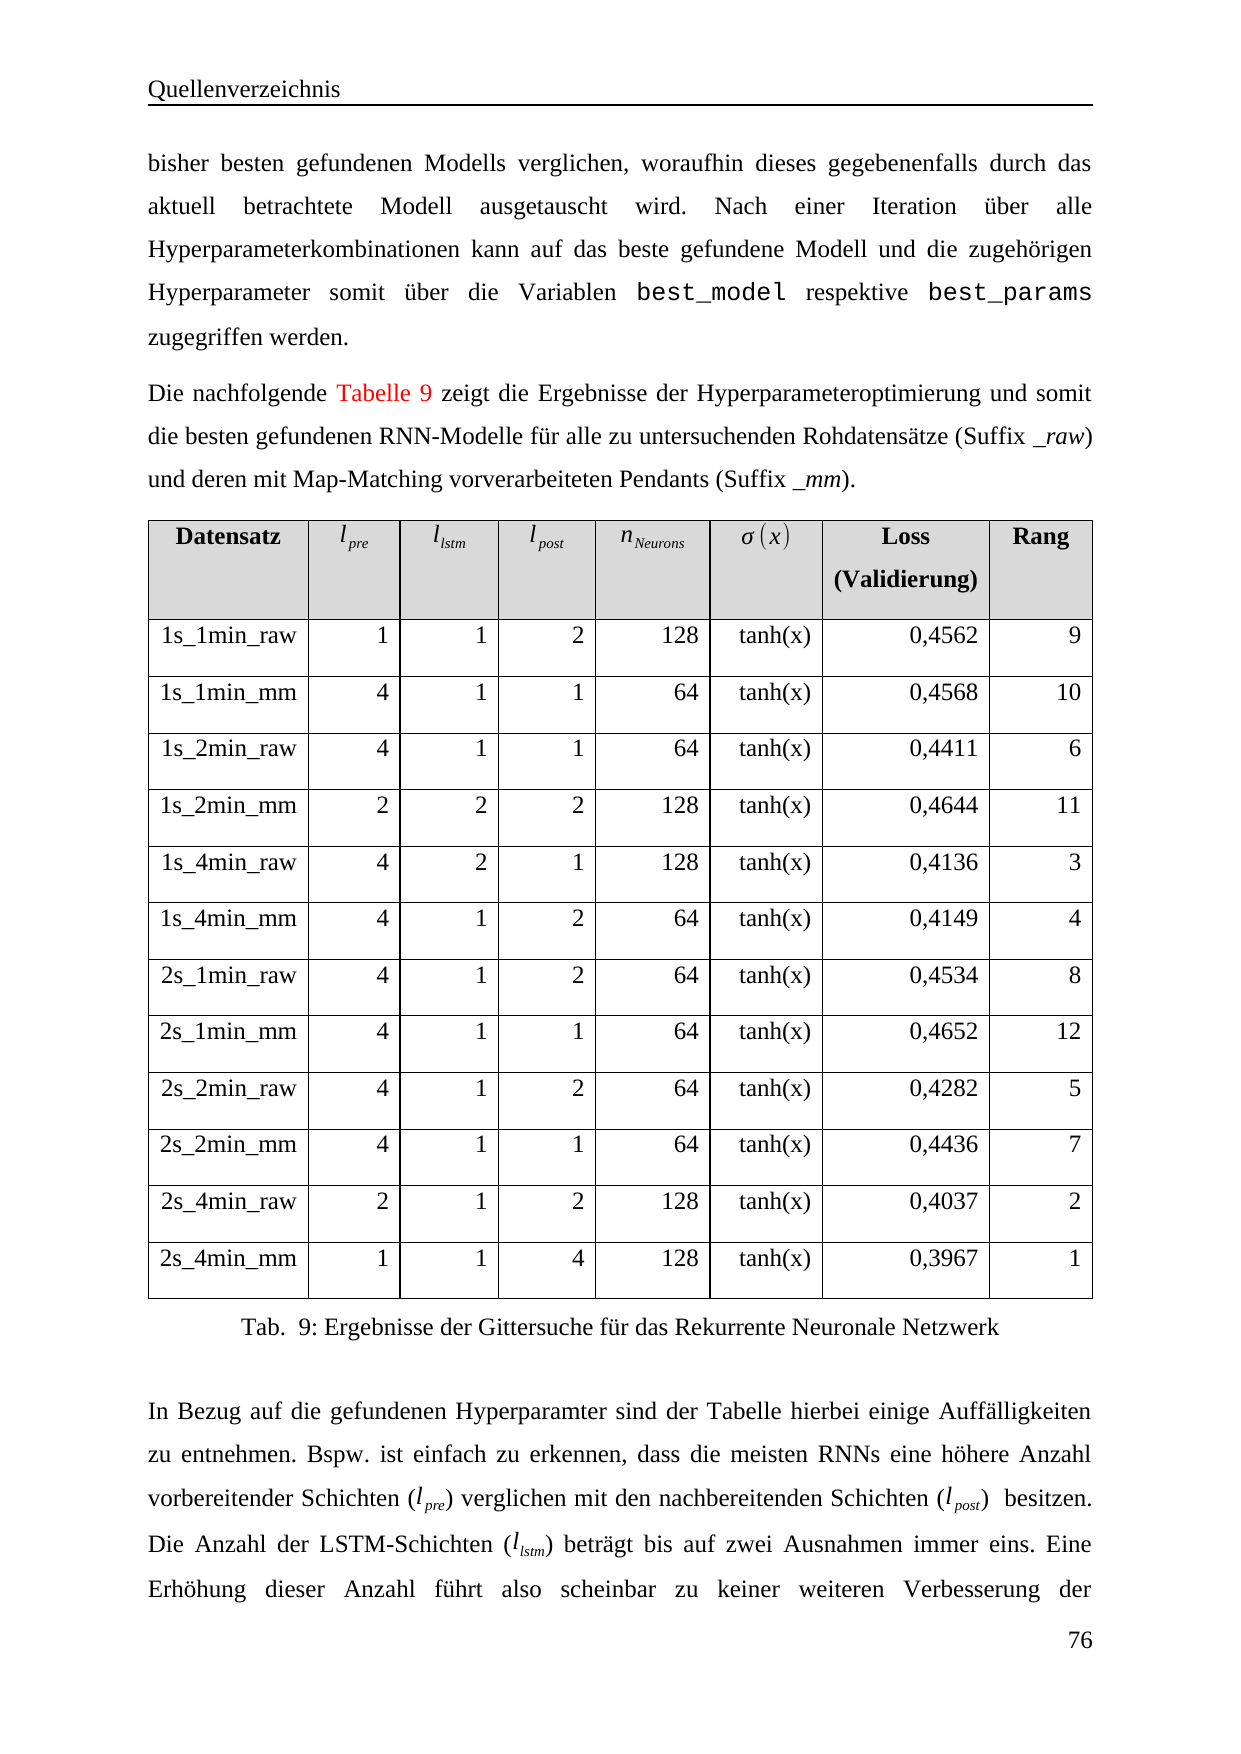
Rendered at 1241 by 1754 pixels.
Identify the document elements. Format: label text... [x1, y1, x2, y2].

table_cell 1 [499, 677, 595, 732]
table_cell 64 [596, 1130, 709, 1185]
table_cell tanh(x) [711, 1073, 822, 1128]
table_cell 4 [309, 847, 399, 902]
table_cell 64 [596, 677, 709, 732]
table_cell 1 [401, 903, 498, 959]
table_cell 0,4037 [823, 1186, 989, 1242]
text Die nachfolgende Tabelle 9 zeigt die Ergebnisse der Hyperparameteroptimierung und somit die besten gefundenen RNN-Modelle für alle zu untersuchenden Rohdatensätze (Suffix _raw) und deren mit Map-Matching vorverarbeiteten Pendants (Suffix _mm). [148, 378, 1093, 493]
table_cell 0,4562 [823, 620, 989, 676]
table_cell 2s_1min_mm [149, 1016, 308, 1072]
table_cell 1s_2min_raw [149, 734, 308, 789]
table_cell tanh(x) [711, 960, 822, 1015]
table_header Datensatz [149, 521, 308, 619]
table_cell tanh(x) [711, 1016, 822, 1072]
table_cell 1 [401, 1186, 498, 1242]
table_cell 2s_2min_mm [149, 1130, 308, 1185]
table_cell 6 [990, 734, 1092, 789]
table_cell 1 [309, 620, 399, 676]
table_cell 1 [401, 1016, 498, 1072]
table_cell 128 [596, 790, 709, 846]
table_cell 1 [499, 847, 595, 902]
table_cell 1 [499, 734, 595, 789]
table_cell 0,4436 [823, 1130, 989, 1185]
table_cell 0,4136 [823, 847, 989, 902]
table_cell 2s_4min_mm [149, 1243, 308, 1298]
table_cell 128 [596, 847, 709, 902]
table_cell 1 [499, 1016, 595, 1072]
table_cell 2 [499, 960, 595, 1015]
table_cell 0,4652 [823, 1016, 989, 1072]
table_cell tanh(x) [711, 790, 822, 846]
table_cell 8 [990, 960, 1092, 1015]
table_cell 1s_1min_raw [149, 620, 308, 676]
table_header [596, 521, 709, 619]
table_cell 2 [499, 620, 595, 676]
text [148, 148, 1093, 351]
table_cell 1 [401, 1073, 498, 1128]
table_cell 5 [990, 1073, 1092, 1128]
table_cell tanh(x) [711, 677, 822, 732]
table_header [401, 521, 498, 619]
table_cell 4 [990, 903, 1092, 959]
table_cell tanh(x) [711, 1186, 822, 1242]
table_cell 1 [309, 1243, 399, 1298]
table_cell 2 [499, 1073, 595, 1128]
table_cell tanh(x) [711, 1130, 822, 1185]
table_cell 11 [990, 790, 1092, 846]
table_cell 1 [401, 1243, 498, 1298]
table_cell 12 [990, 1016, 1092, 1072]
table_cell 2 [499, 790, 595, 846]
table_cell 2s_4min_raw [149, 1186, 308, 1242]
table_cell 128 [596, 1243, 709, 1298]
table_cell tanh(x) [711, 1243, 822, 1298]
table_cell 2 [499, 1186, 595, 1242]
table_cell 7 [990, 1130, 1092, 1185]
table_cell tanh(x) [711, 734, 822, 789]
table_cell 1s_2min_mm [149, 790, 308, 846]
table_cell 1 [401, 960, 498, 1015]
table_header [499, 521, 595, 619]
table_cell 0,4282 [823, 1073, 989, 1128]
table_header Rang [990, 521, 1092, 619]
table_cell 2 [401, 790, 498, 846]
table_header [711, 521, 822, 619]
table_cell 4 [309, 1073, 399, 1128]
table_cell tanh(x) [711, 620, 822, 676]
table_cell 0,4534 [823, 960, 989, 1015]
table_cell 64 [596, 960, 709, 1015]
table_cell 2 [309, 790, 399, 846]
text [148, 1396, 1093, 1602]
table_cell 1s_1min_mm [149, 677, 308, 732]
table_cell tanh(x) [711, 903, 822, 959]
table_cell 2s_2min_raw [149, 1073, 308, 1128]
table_cell 1 [401, 734, 498, 789]
table_cell 2 [499, 903, 595, 959]
table_cell 2 [309, 1186, 399, 1242]
table_cell 1s_4min_raw [149, 847, 308, 902]
table_cell 1s_4min_mm [149, 903, 308, 959]
table_cell 0,3967 [823, 1243, 989, 1298]
table_cell 2 [401, 847, 498, 902]
table_cell 4 [309, 903, 399, 959]
table_cell tanh(x) [711, 847, 822, 902]
table_cell 64 [596, 734, 709, 789]
table_cell 4 [309, 677, 399, 732]
table_cell 4 [309, 1130, 399, 1185]
table_cell 0,4411 [823, 734, 989, 789]
text Tab. : Ergebnisse der Gittersuche für das Rekurrente Neuronale Netzwerk [148, 1312, 1093, 1340]
table_cell 1 [499, 1130, 595, 1185]
table_cell 4 [499, 1243, 595, 1298]
table_cell 3 [990, 847, 1092, 902]
table_cell 1 [401, 677, 498, 732]
table_cell 1 [990, 1243, 1092, 1298]
table_cell 2s_1min_raw [149, 960, 308, 1015]
table_cell 0,4644 [823, 790, 989, 846]
table_cell 10 [990, 677, 1092, 732]
table_cell 0,4568 [823, 677, 989, 732]
table_header Loss (Validierung) [823, 521, 989, 619]
table_cell 64 [596, 1073, 709, 1128]
table_cell 9 [990, 620, 1092, 676]
table_cell 1 [401, 620, 498, 676]
table_cell 1 [401, 1130, 498, 1185]
table_cell 64 [596, 903, 709, 959]
table_header [309, 521, 399, 619]
table_cell 64 [596, 1016, 709, 1072]
table_cell 4 [309, 734, 399, 789]
table_cell 128 [596, 620, 709, 676]
table_cell 4 [309, 960, 399, 1015]
table_cell 2 [990, 1186, 1092, 1242]
table_cell 0,4149 [823, 903, 989, 959]
table_cell 4 [309, 1016, 399, 1072]
table_cell 128 [596, 1186, 709, 1242]
